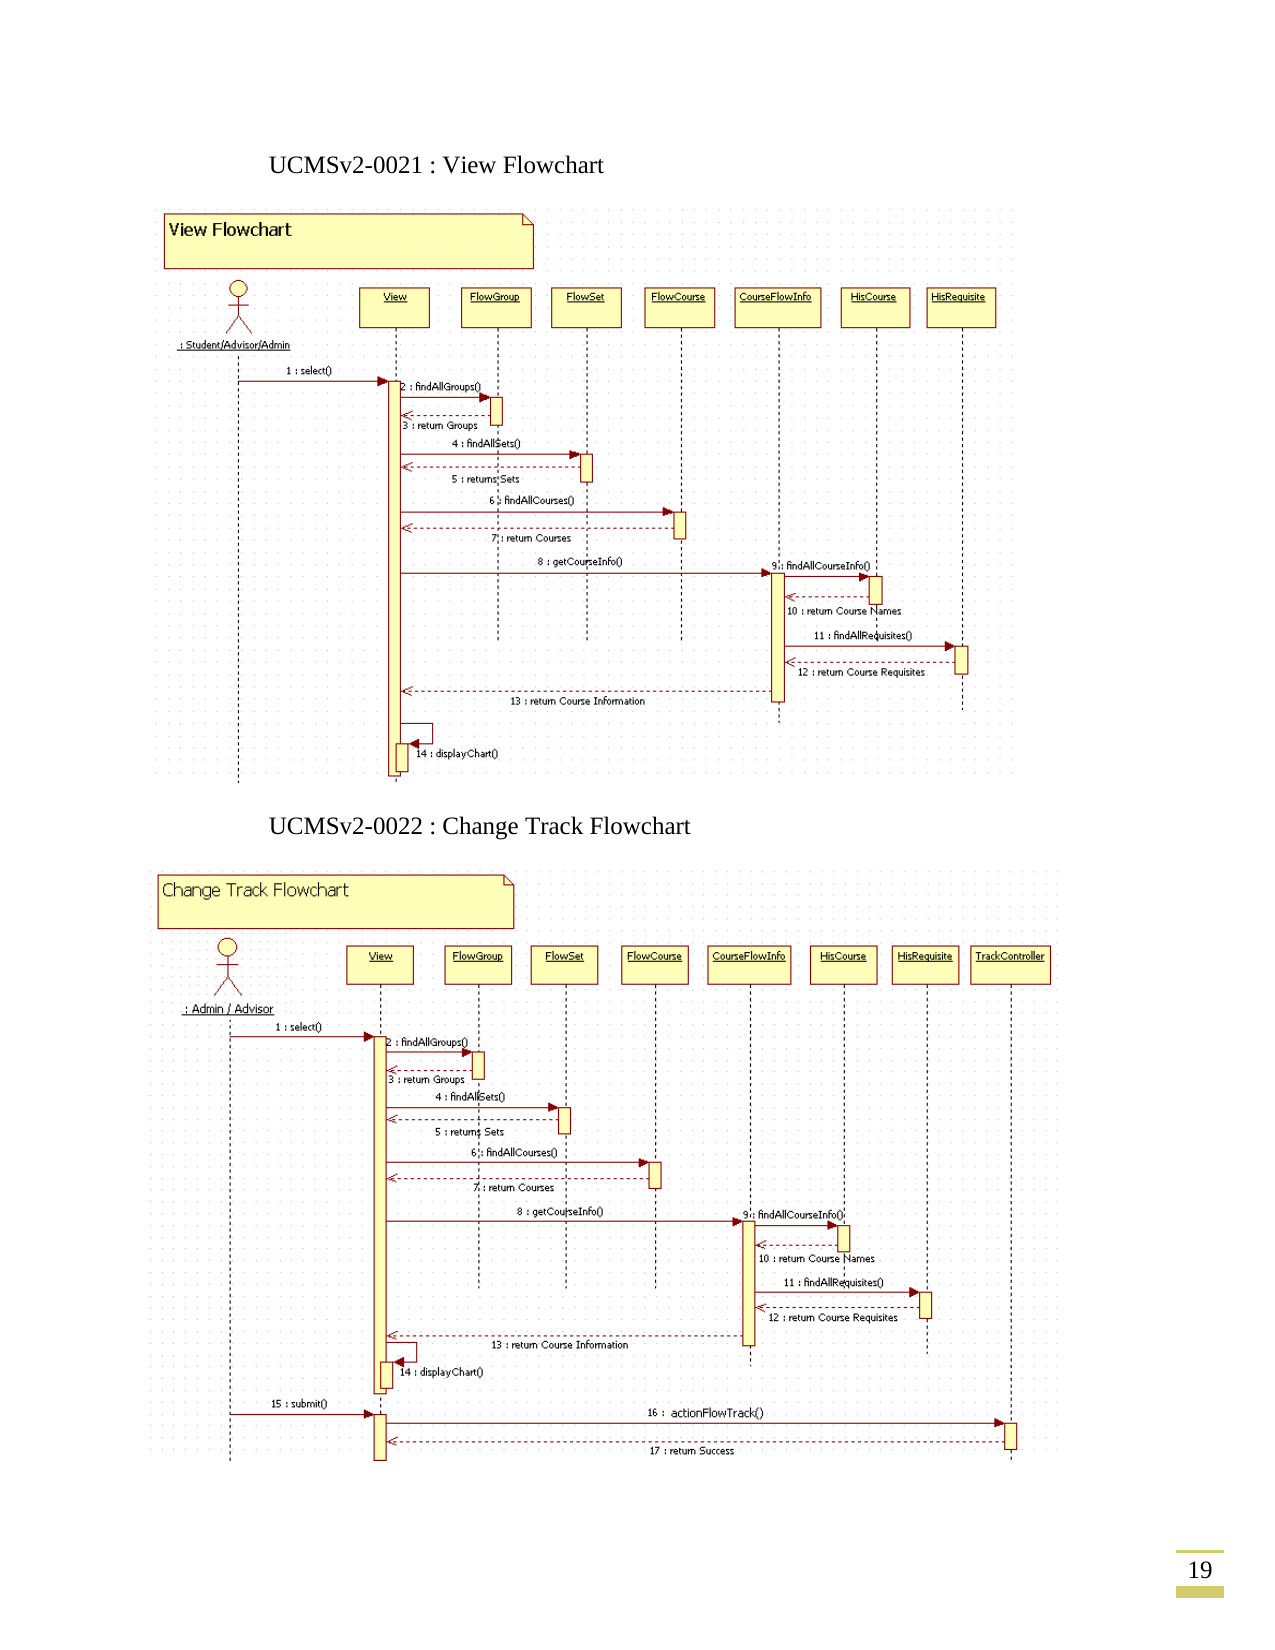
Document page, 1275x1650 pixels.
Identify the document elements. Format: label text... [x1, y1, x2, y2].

text UCMSv2-0022 : Change Track Flowchart [269, 811, 1125, 840]
text UCMSv2-0021 : View Flowchart [269, 150, 1125, 179]
picture [150, 207, 1021, 783]
picture [150, 868, 1062, 1461]
